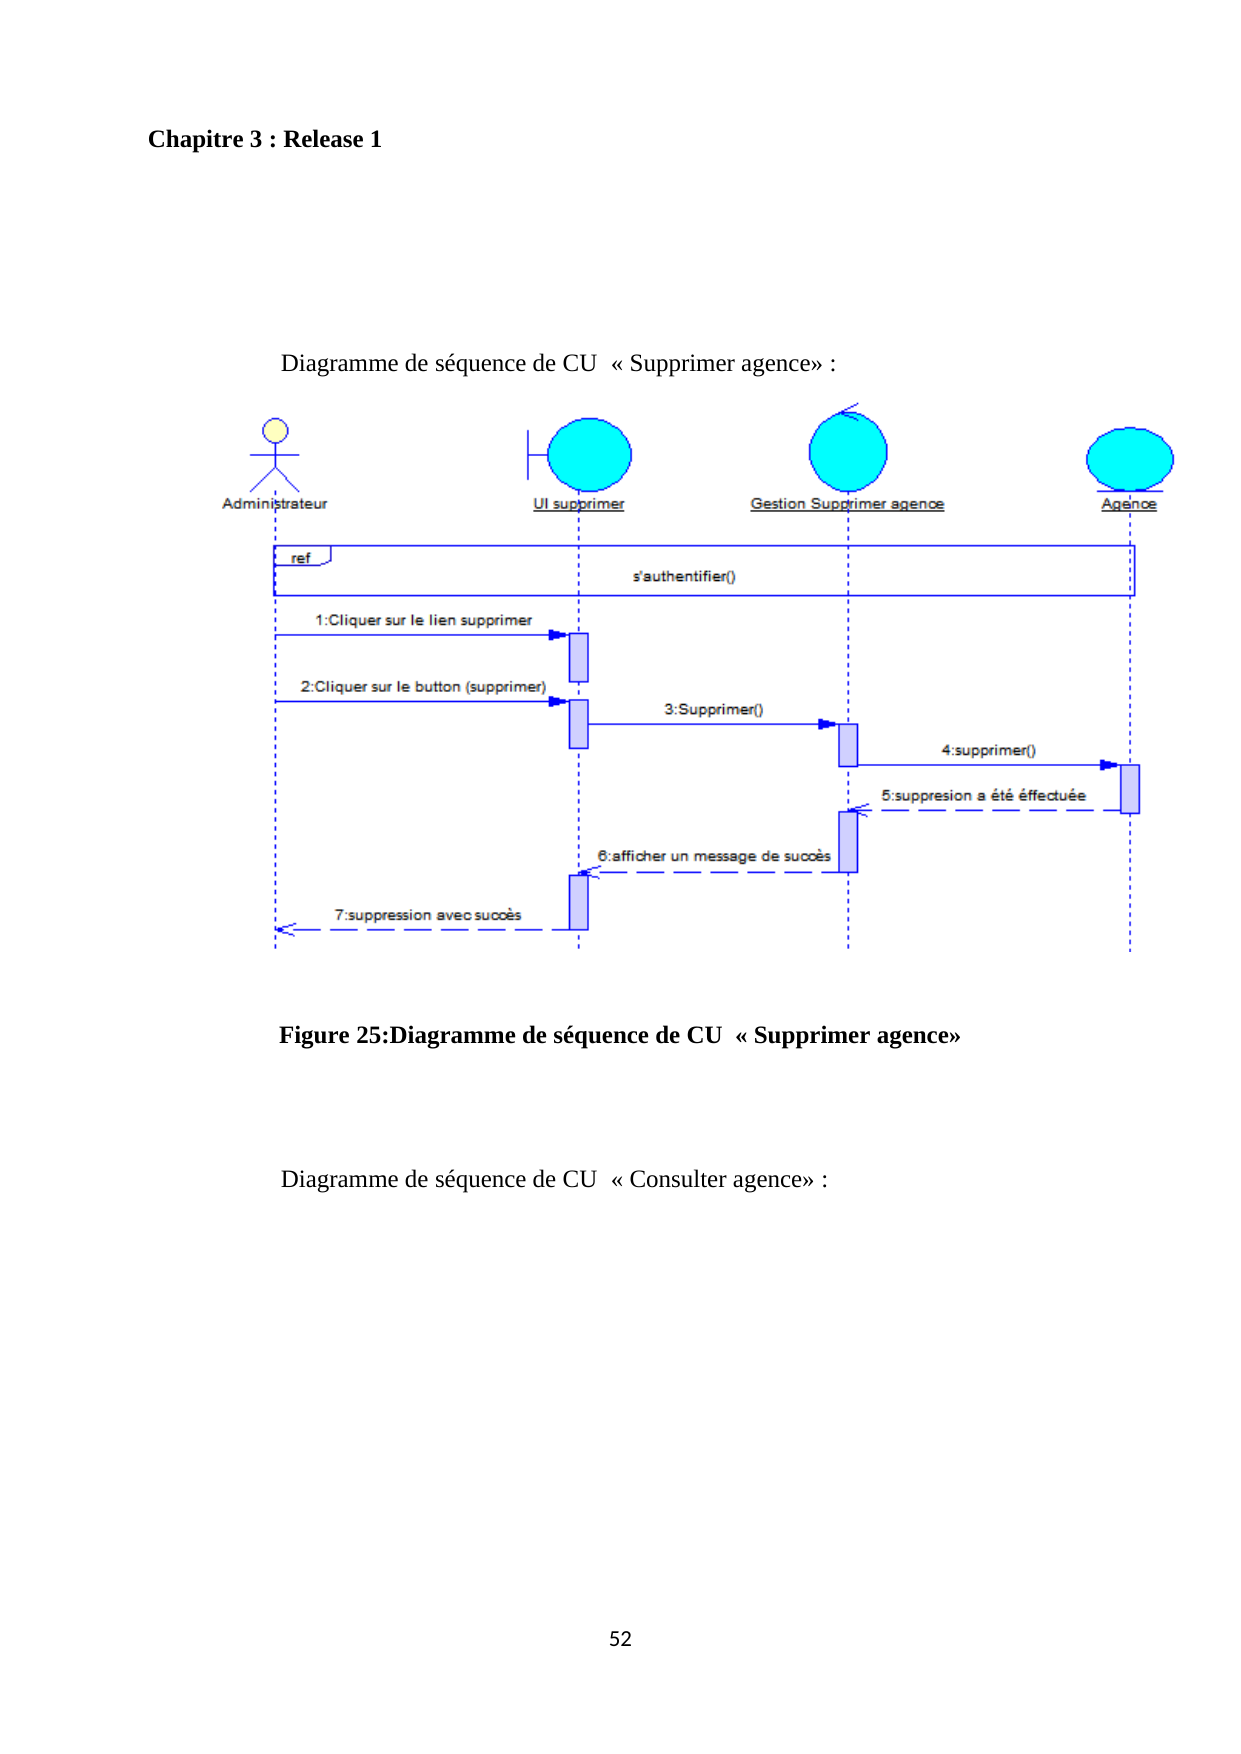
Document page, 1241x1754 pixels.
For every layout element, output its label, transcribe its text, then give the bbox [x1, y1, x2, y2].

text Diagramme de séquence de CU « Supprimer agence» : [207, 344, 1093, 377]
text Diagramme de séquence de CU « Consulter agence» : [207, 1160, 1093, 1193]
picture [221, 394, 1184, 952]
text Figure 25:Diagramme de séquence de CU « Supprimer agence» [148, 1020, 1093, 1048]
